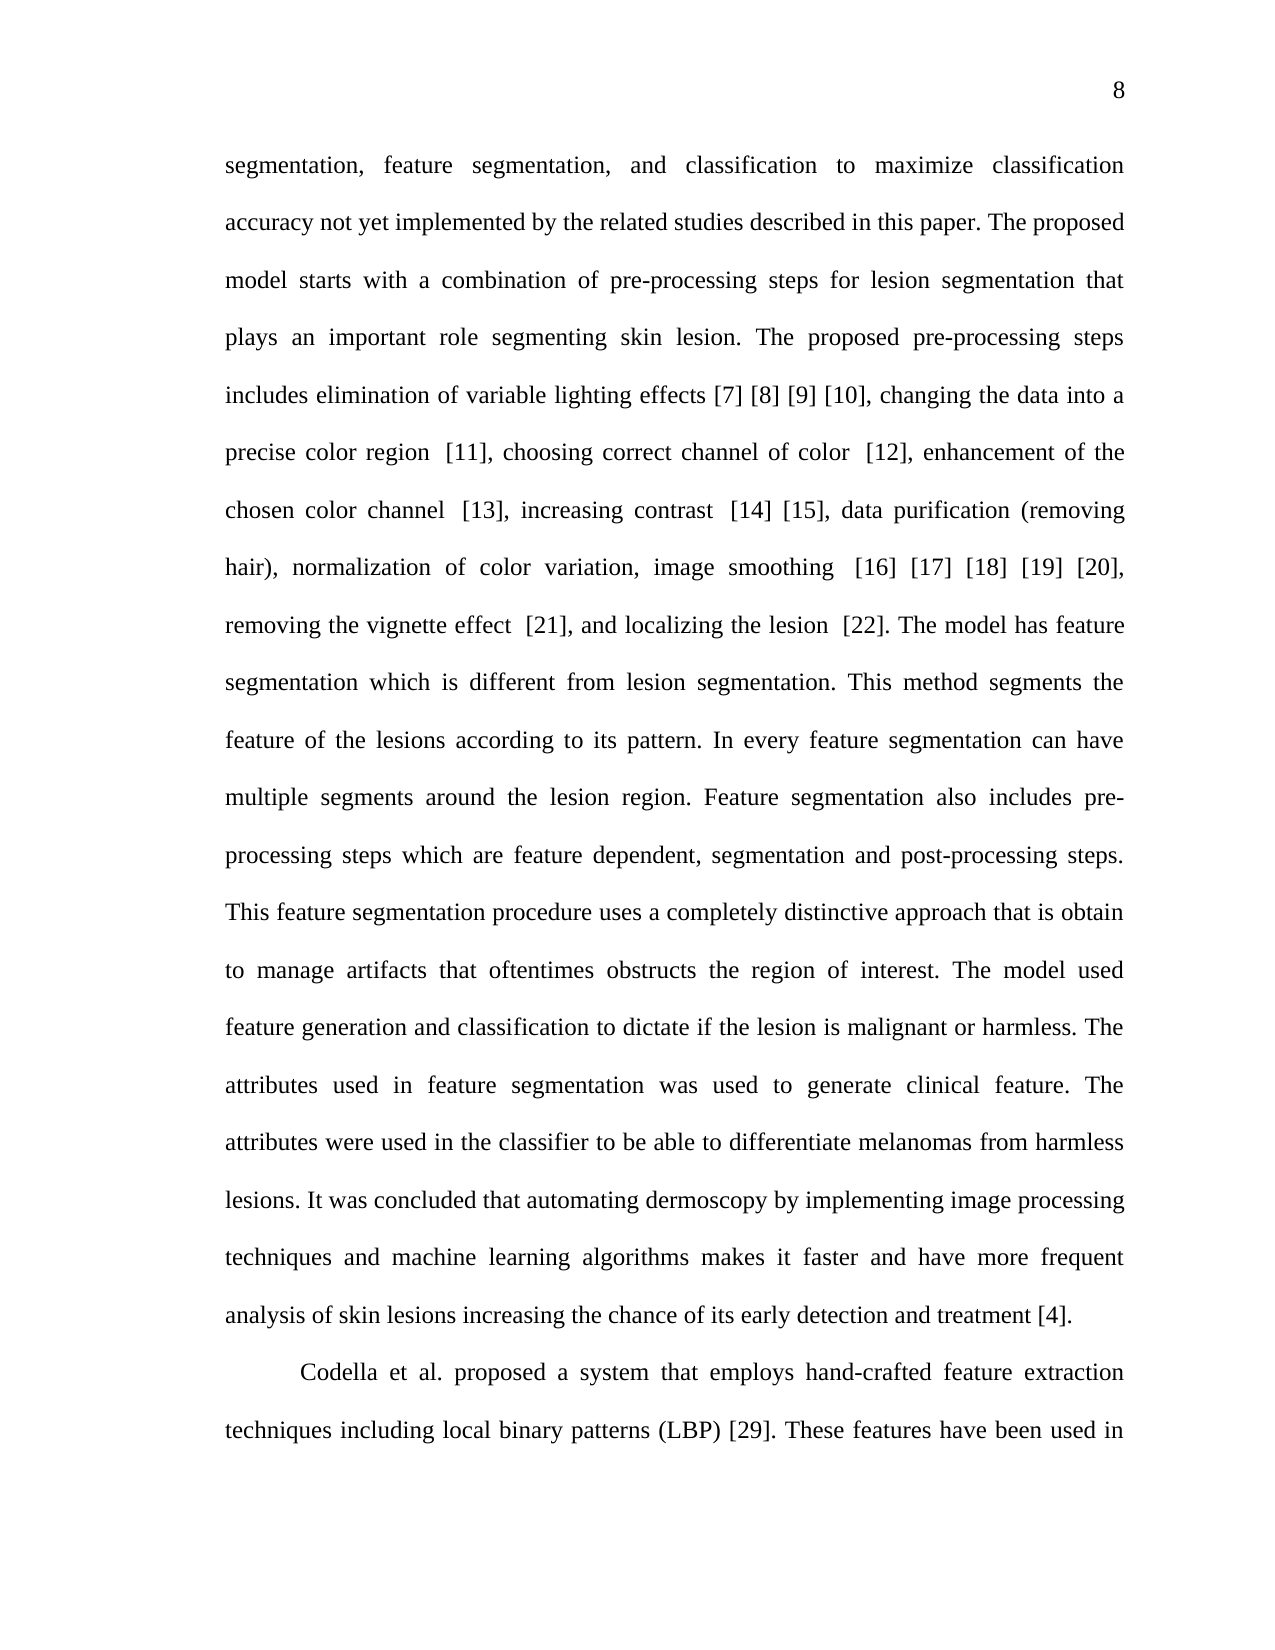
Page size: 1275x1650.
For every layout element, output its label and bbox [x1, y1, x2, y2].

text [225, 1357, 1125, 1444]
text [225, 150, 1125, 1329]
